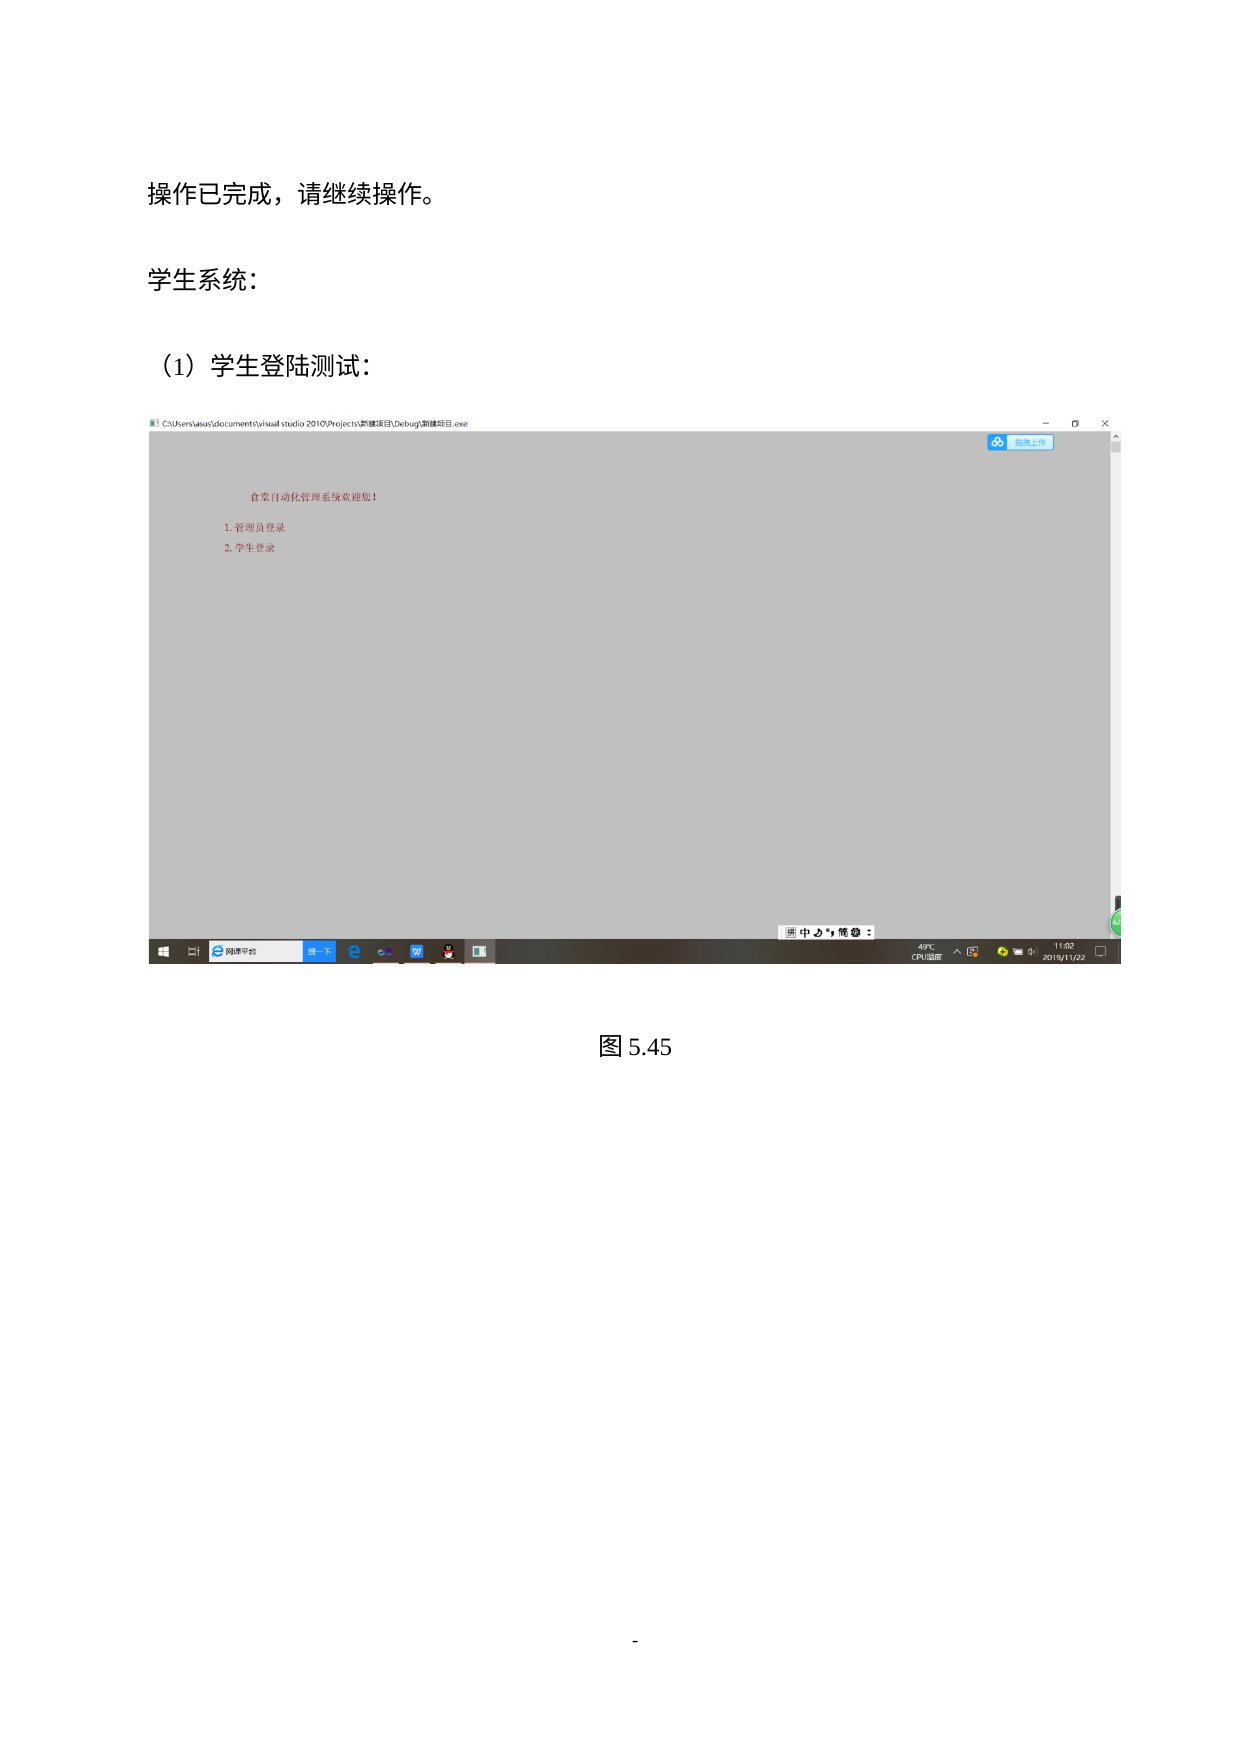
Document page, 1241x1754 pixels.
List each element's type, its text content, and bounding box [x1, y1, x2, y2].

picture [148, 416, 1121, 964]
text 操作已完成，请继续操作。 [148, 158, 1122, 226]
text 图5.45 [148, 1011, 1122, 1078]
text （1）学生登陆测试： [148, 330, 1122, 398]
text 学生系统： [148, 244, 1122, 312]
